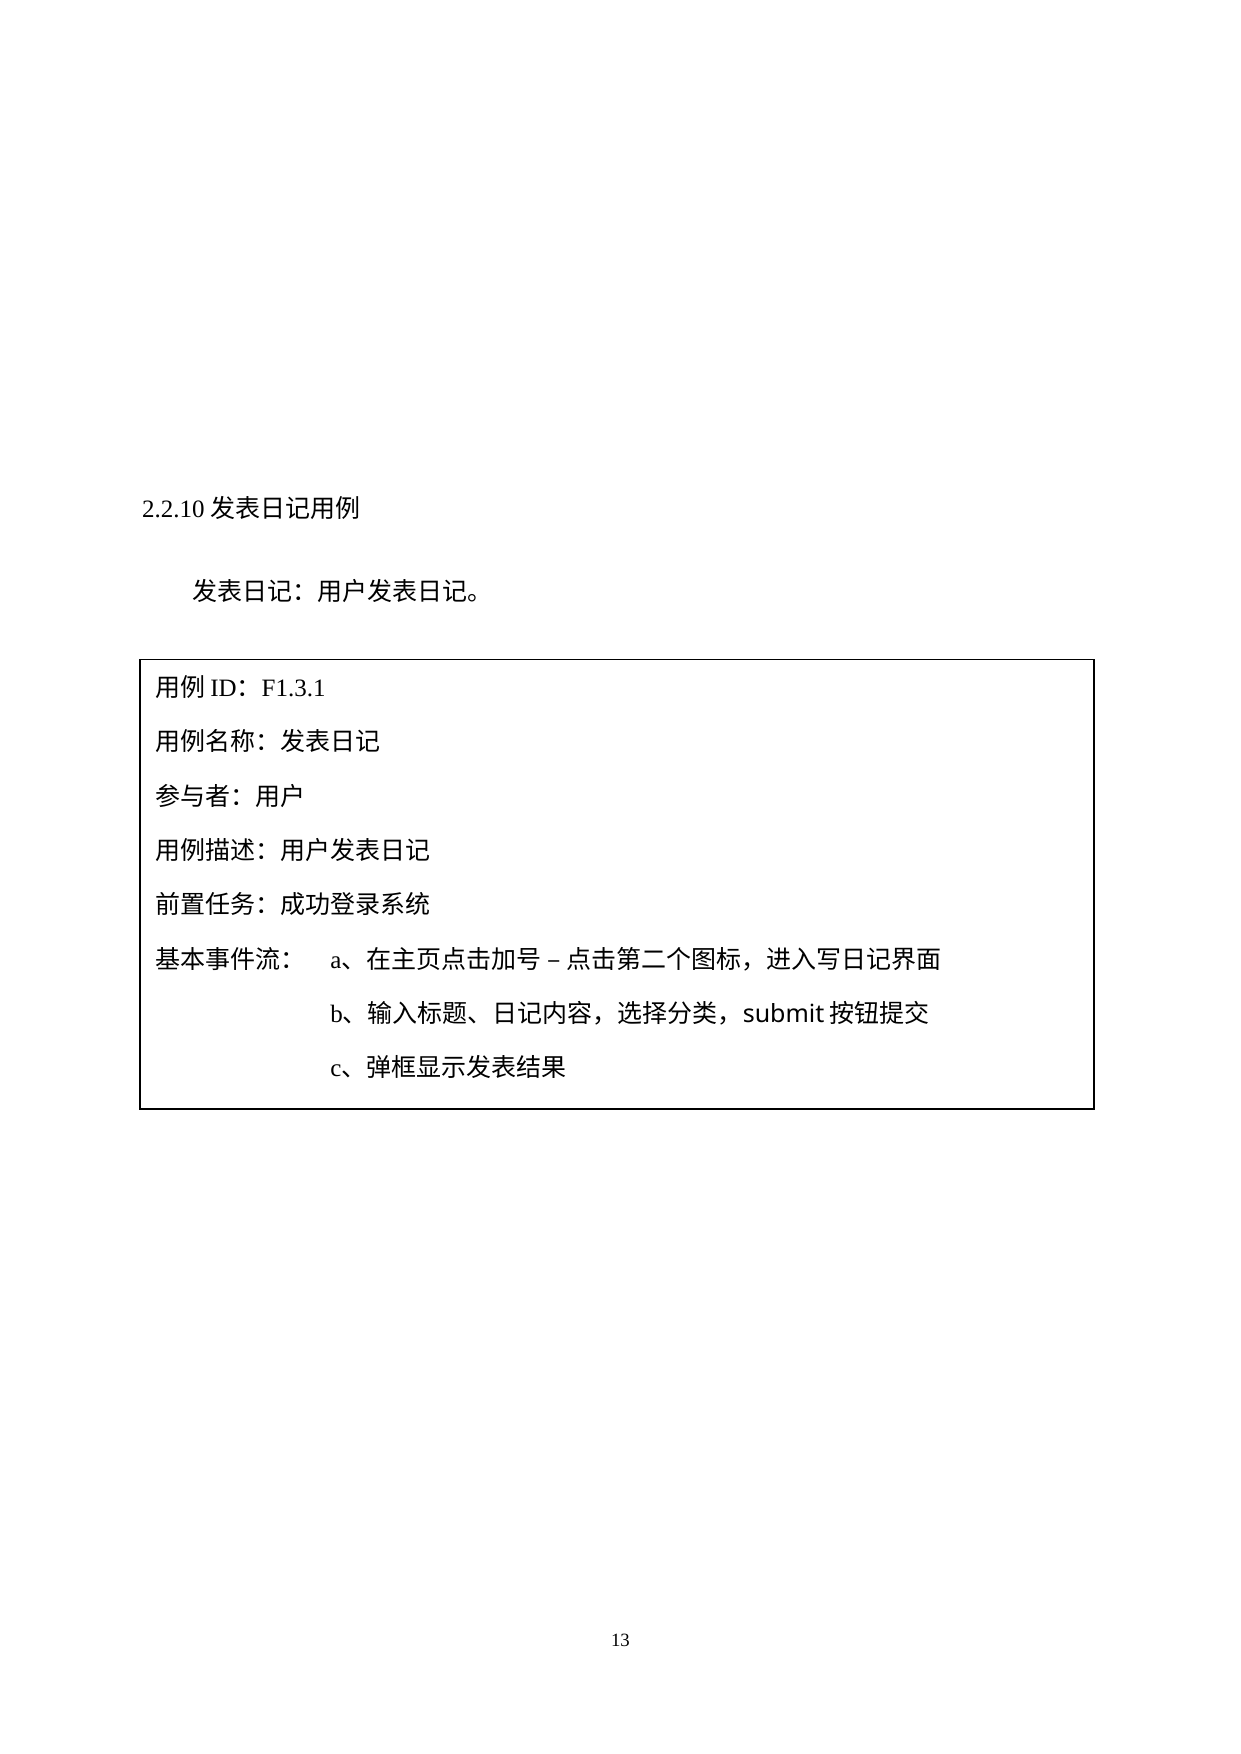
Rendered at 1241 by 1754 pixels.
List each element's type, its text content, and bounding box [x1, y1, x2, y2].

text 发表日记：用户发表日记。 [142, 557, 1098, 622]
text 发表日记用例 [142, 474, 1098, 539]
